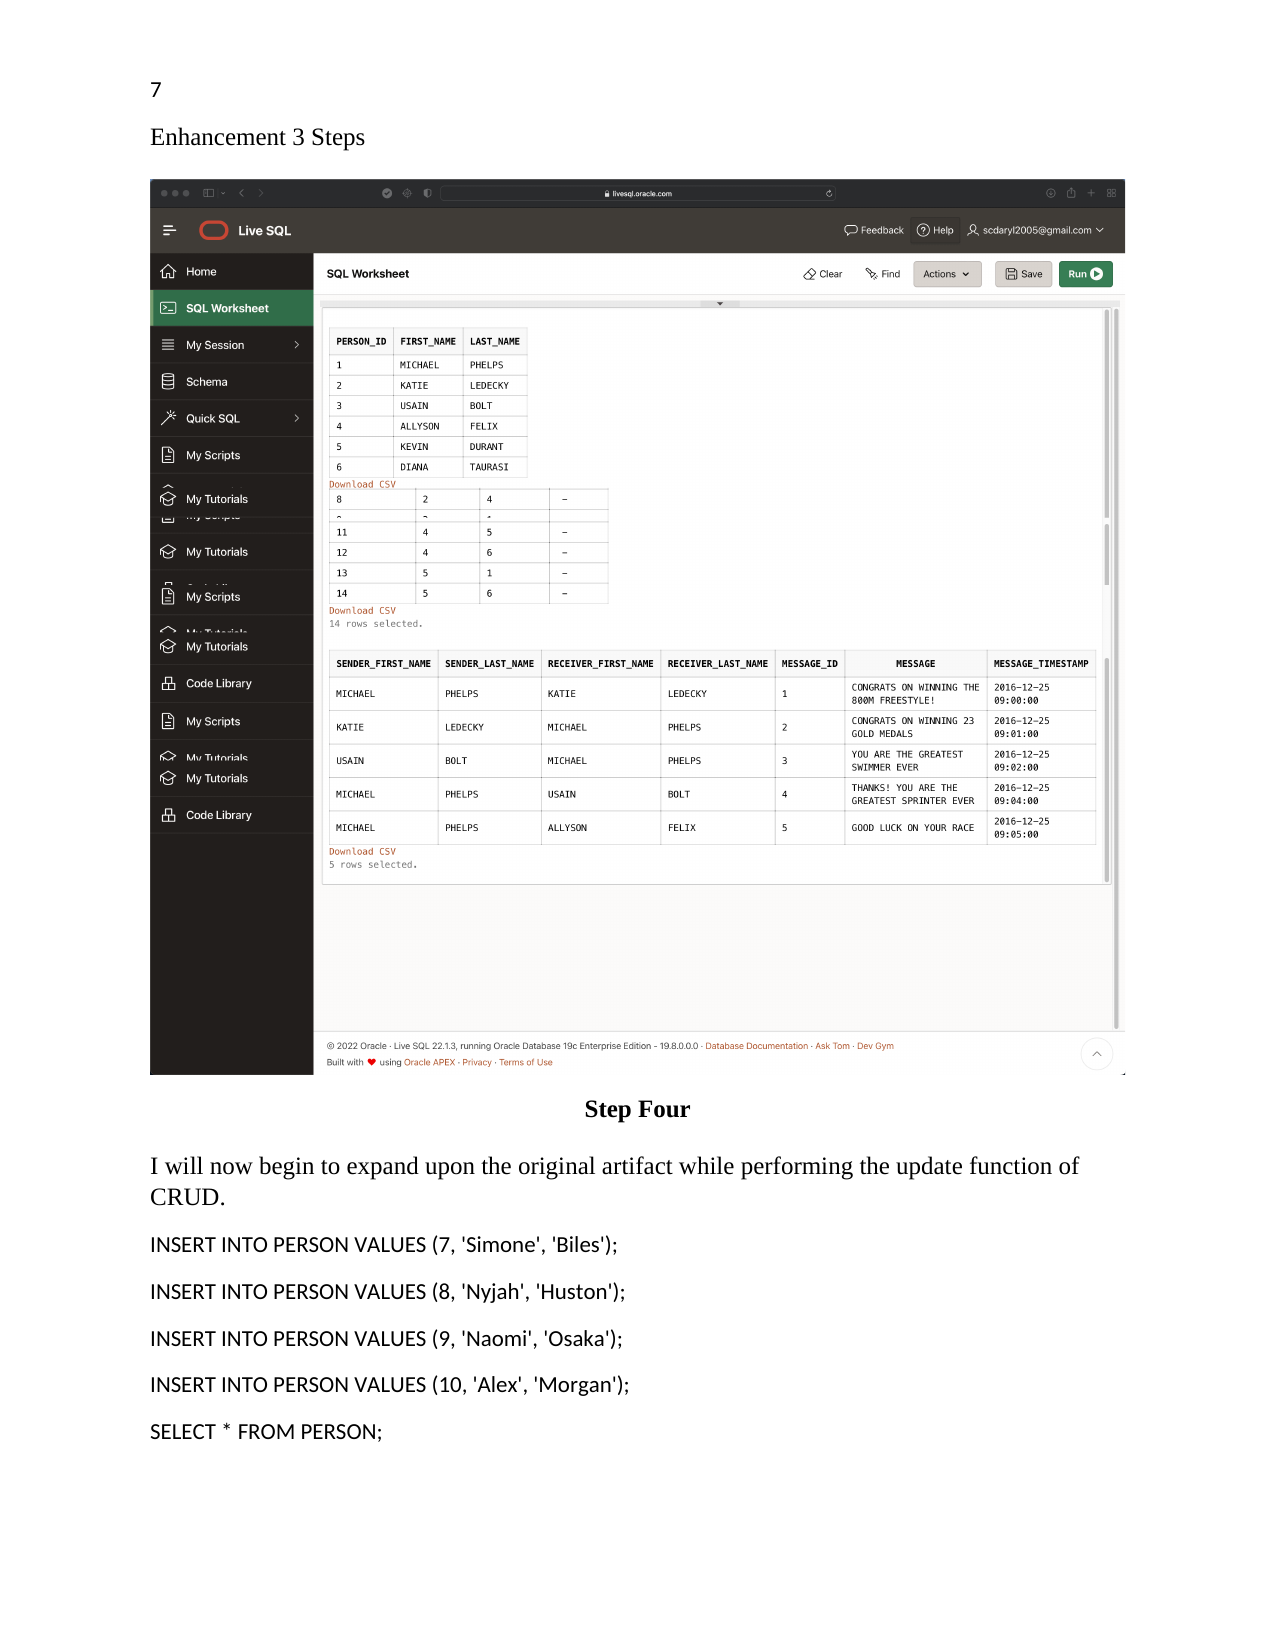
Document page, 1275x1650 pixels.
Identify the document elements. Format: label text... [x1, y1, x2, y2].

text SELECT * FROM PERSON; [150, 1417, 1125, 1445]
subtitle Step Four [150, 1094, 1125, 1122]
text I will now begin to expand upon the original artifact while performing the update function of CRUD. [150, 1151, 1125, 1211]
text INSERT INTO PERSON VALUES (9, 'Naomi', 'Osaka'); [150, 1324, 1125, 1352]
picture [150, 179, 1125, 1075]
text INSERT INTO PERSON VALUES (8, 'Nyjah', 'Huston'); [150, 1277, 1125, 1305]
text INSERT INTO PERSON VALUES (7, 'Simone', 'Biles'); [150, 1230, 1125, 1258]
text INSERT INTO PERSON VALUES (10, 'Alex', 'Morgan'); [150, 1371, 1125, 1398]
